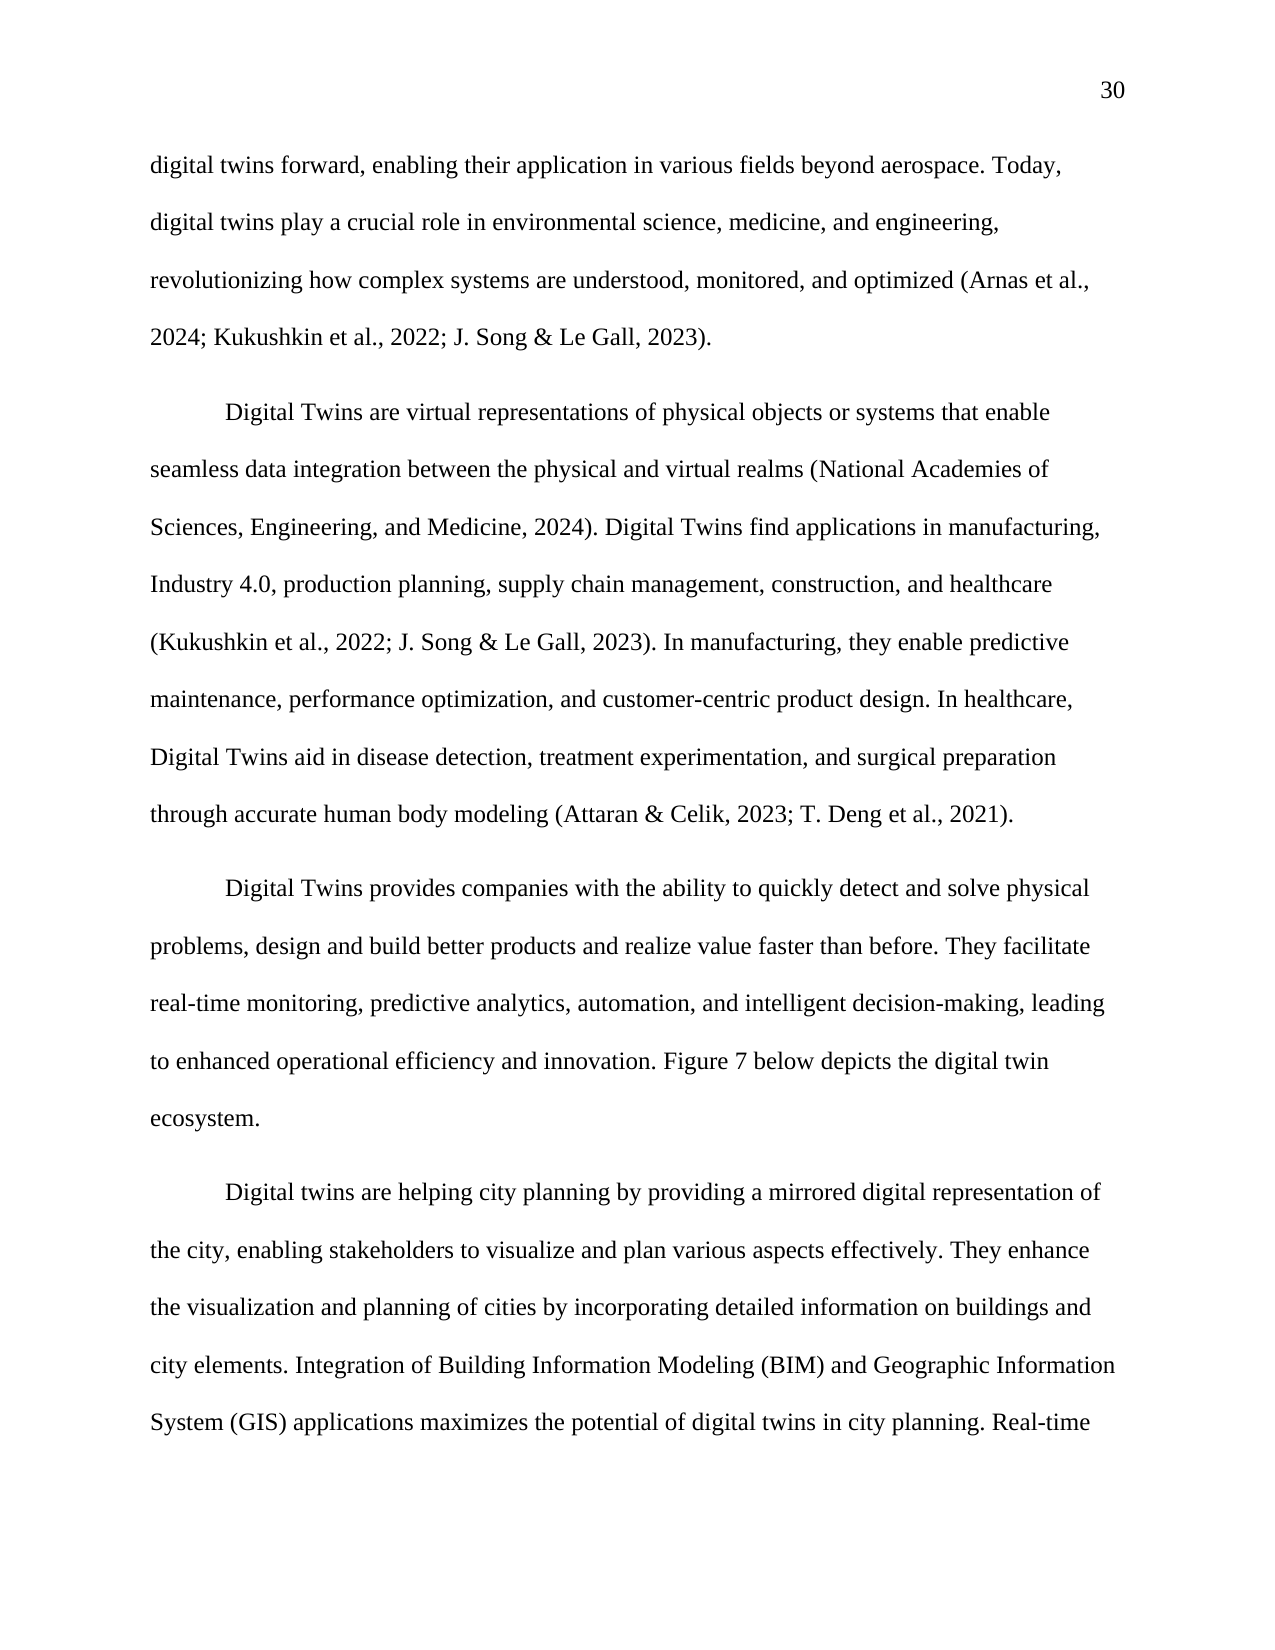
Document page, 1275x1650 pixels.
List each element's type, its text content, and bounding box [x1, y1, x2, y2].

text Digital Twins are virtual representations of physical objects or systems that enable seamless data integration between the physical and virtual realms (National Academies of Sciences, Engineering, and Medicine, 2024). Digital Twins find applications in manufacturing, Industry 4.0, production planning, supply chain management, construction, and healthcare (Kukushkin et al., 2022; J. Song & Le Gall, 2023). In manufacturing, they enable predictive maintenance, performance optimization, and customer-centric product design. In healthcare, Digital Twins aid in disease detection, treatment experimentation, and surgical preparation through accurate human body modeling (Attaran & Celik, 2023; T. Deng et al., 2021). [150, 397, 1125, 828]
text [150, 1177, 1125, 1436]
text Digital Twins provides companies with the ability to quickly detect and solve physical problems, design and build better products and realize value faster than before. They facilitate real-time monitoring, predictive analytics, automation, and intelligent decision-making, leading to enhanced operational efficiency and innovation. Figure 7 below depicts the digital twin ecosystem. [150, 873, 1125, 1132]
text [150, 150, 1125, 351]
